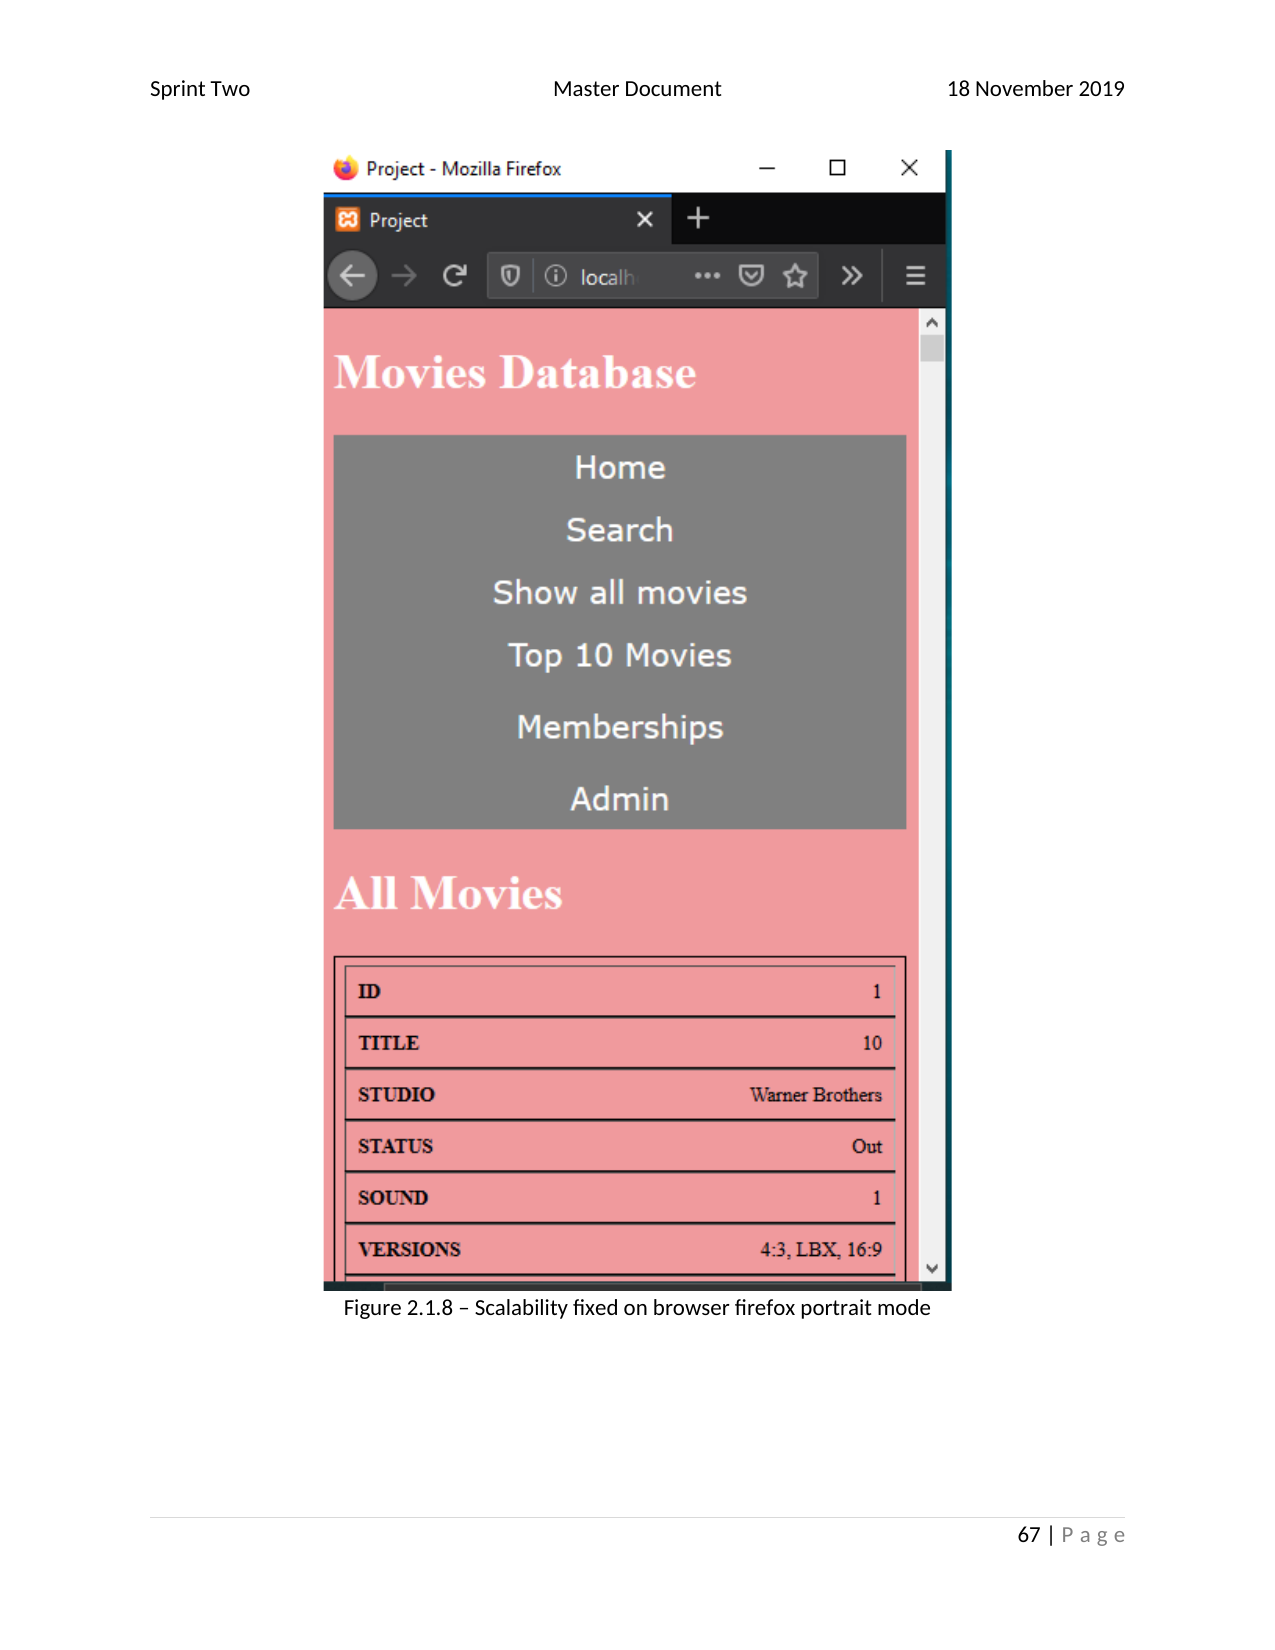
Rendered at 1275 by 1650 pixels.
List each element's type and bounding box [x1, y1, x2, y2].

picture [323, 150, 952, 1291]
text [150, 150, 1125, 1321]
